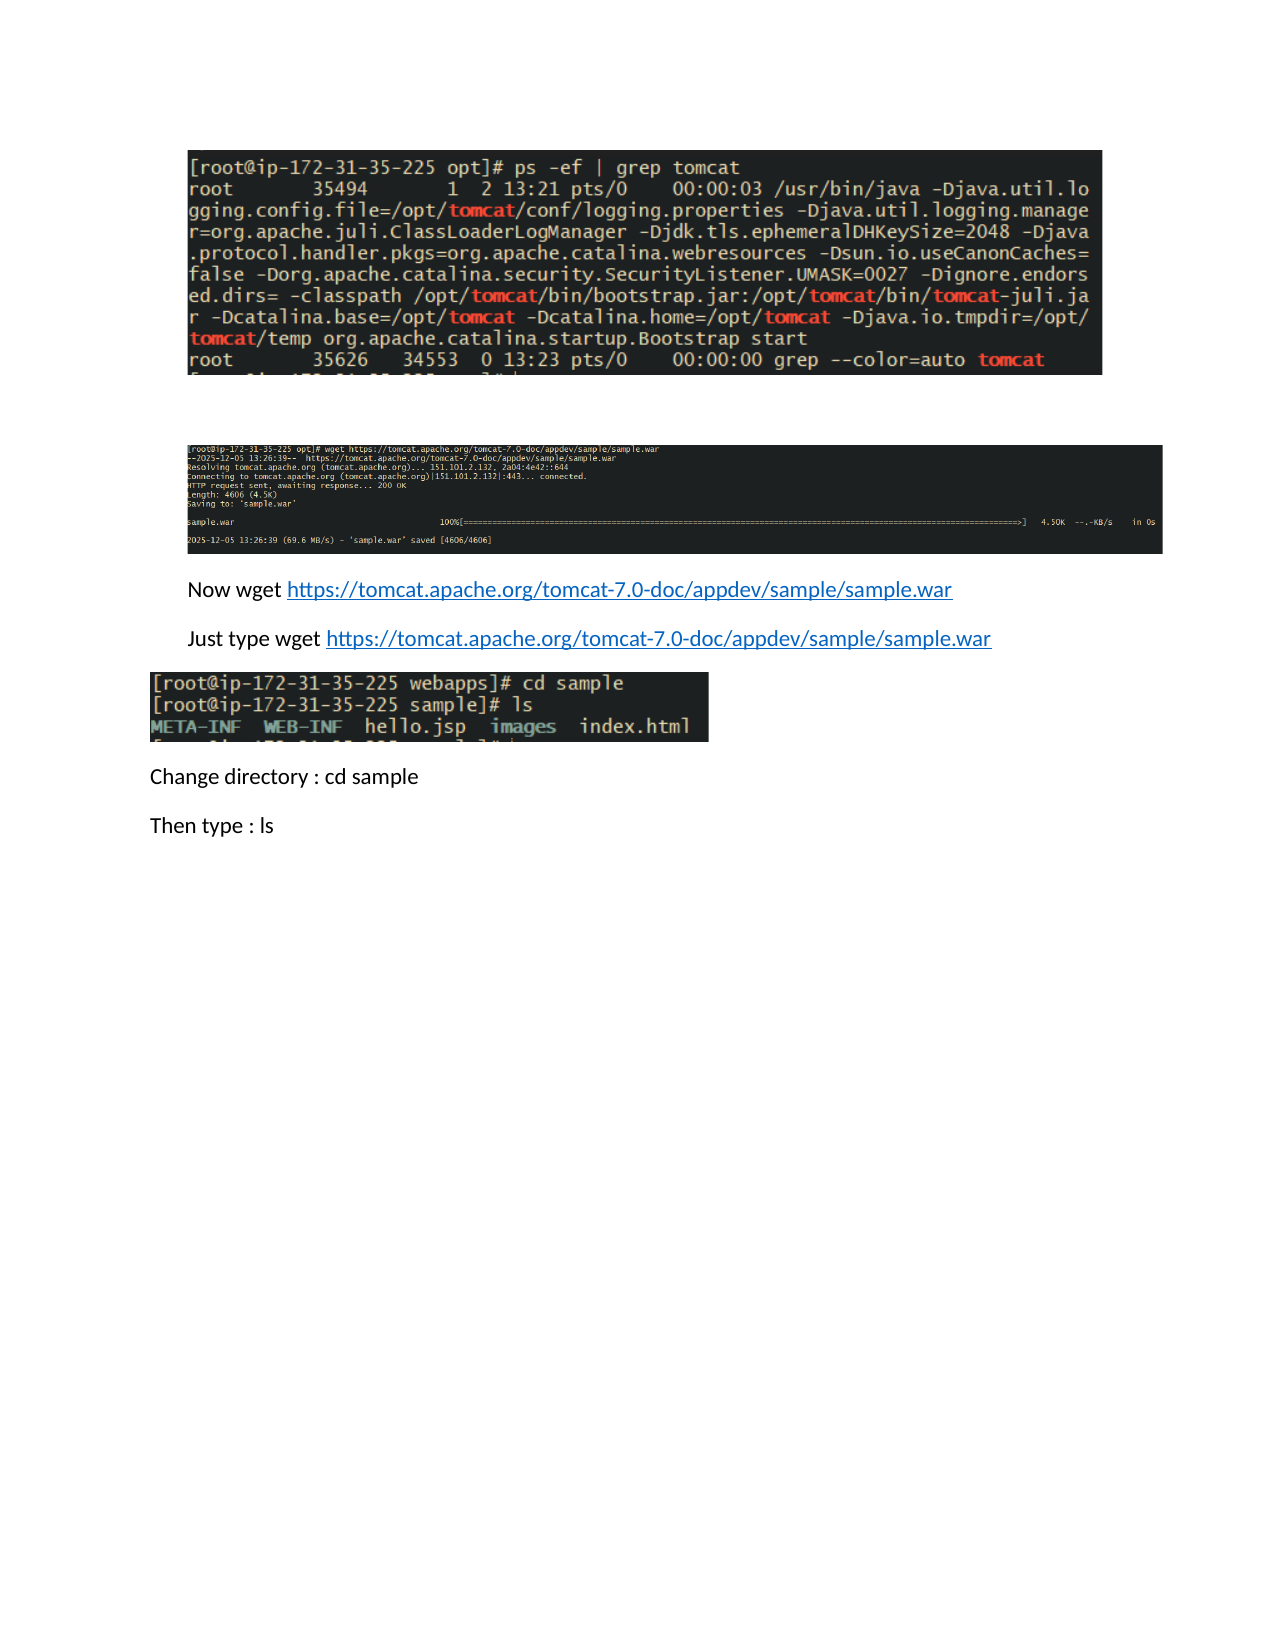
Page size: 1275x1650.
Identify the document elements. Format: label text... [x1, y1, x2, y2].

picture [187, 150, 1103, 375]
text Then type : ls [150, 811, 1125, 839]
picture [187, 445, 1163, 554]
text Change directory : cd sample [150, 762, 1125, 790]
text Just type wget https://tomcat.apache.org/tomcat-7.0-doc/appdev/sample/sample.war [187, 624, 1125, 652]
text Now wget https://tomcat.apache.org/tomcat-7.0-doc/appdev/sample/sample.war [187, 575, 1125, 603]
picture [150, 672, 709, 742]
